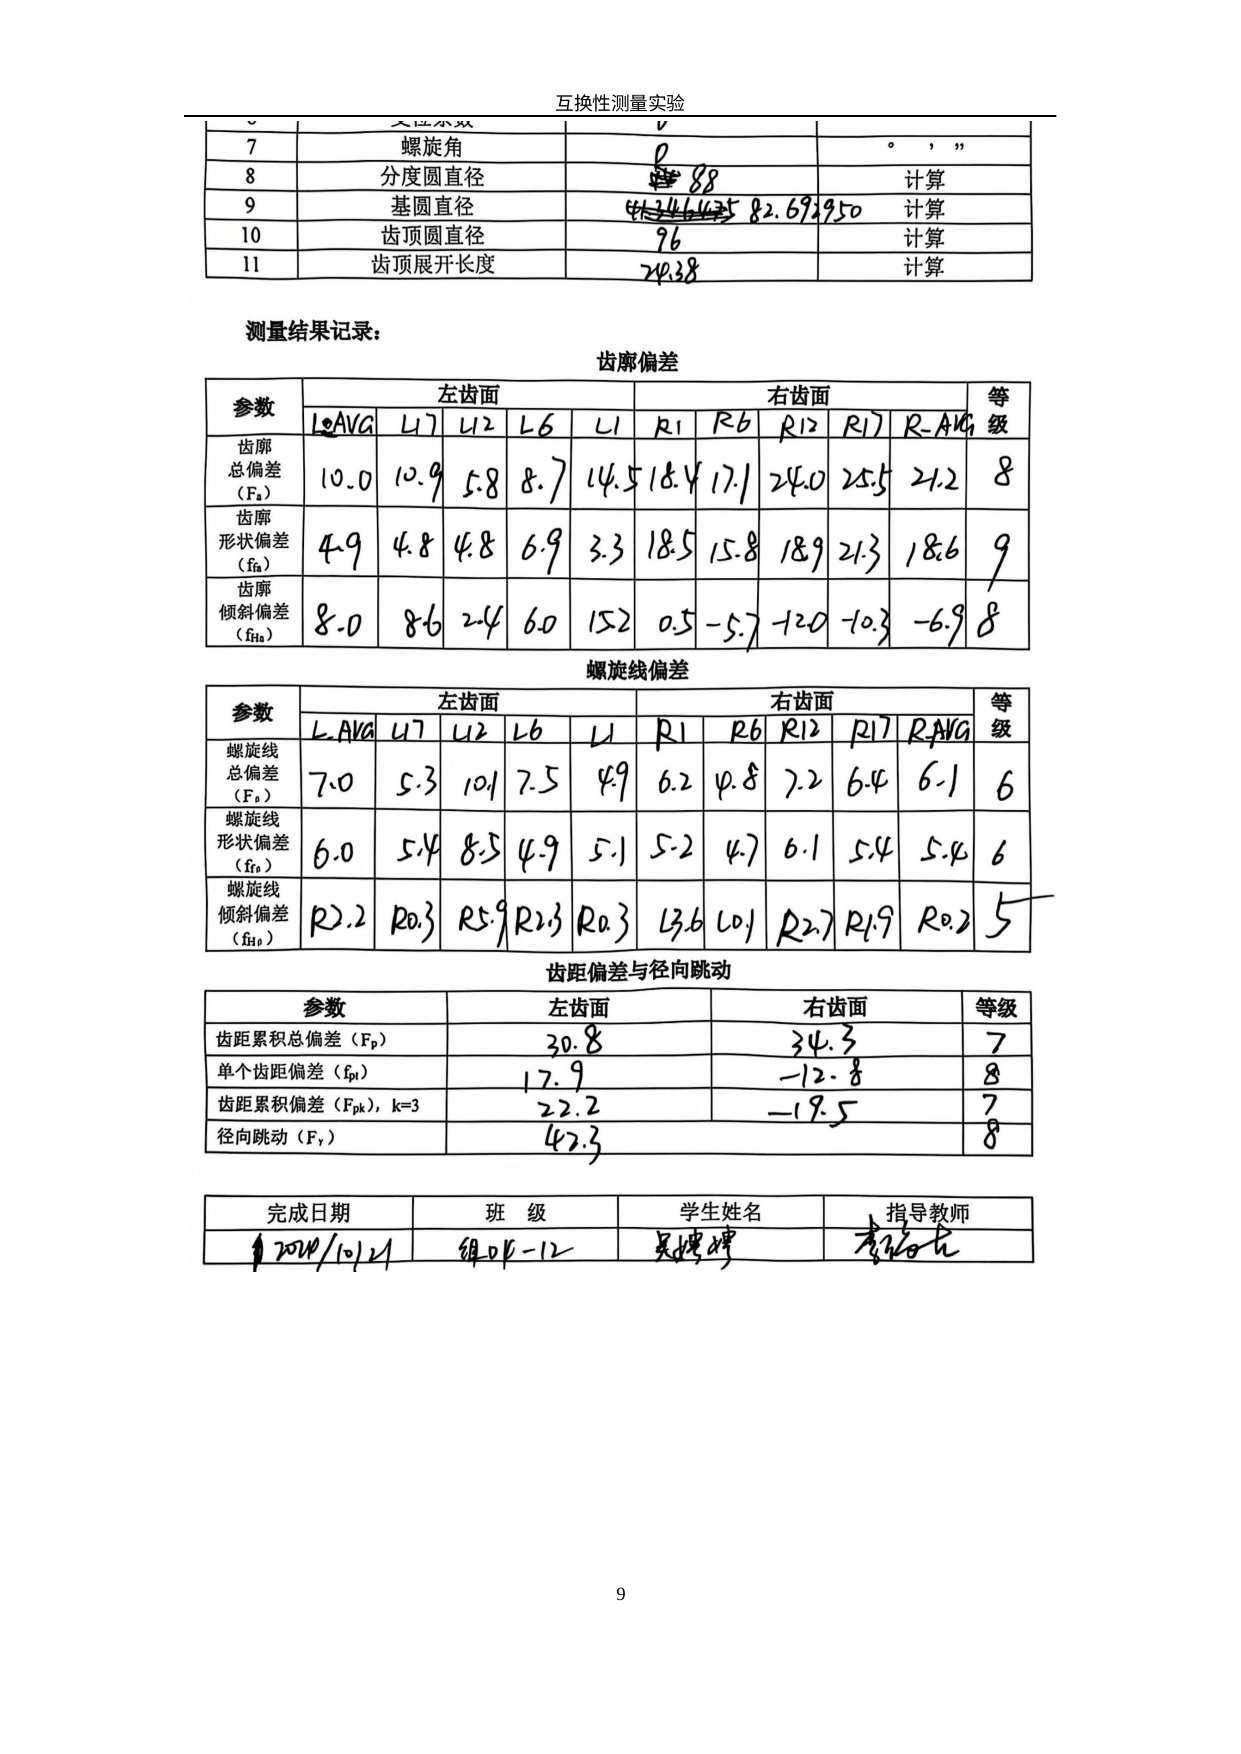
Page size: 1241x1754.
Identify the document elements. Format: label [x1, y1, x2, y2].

picture [187, 121, 1057, 1272]
